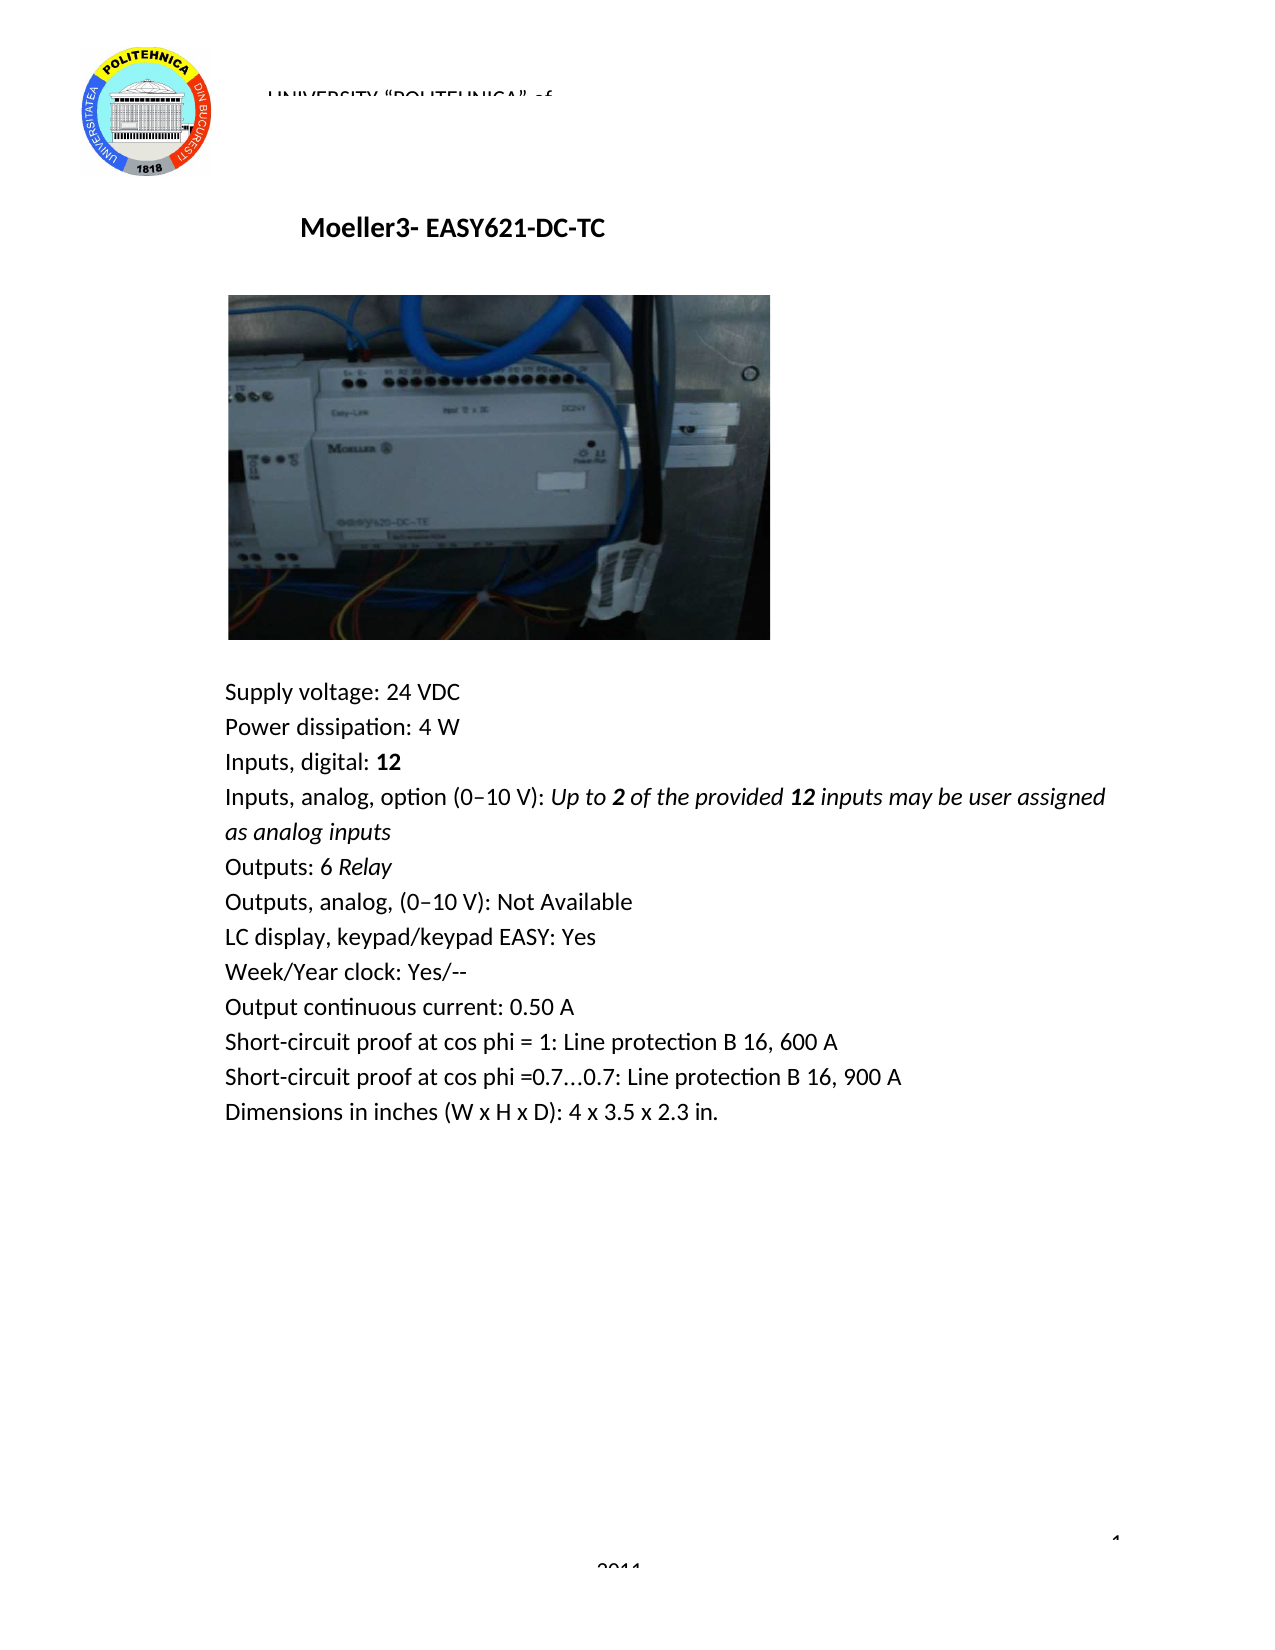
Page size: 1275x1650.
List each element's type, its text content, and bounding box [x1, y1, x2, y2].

text Inputs, analog, option (0–10 V): Up to 2 of the provided 12 inputs may be user assigned as analog inputs [225, 781, 1117, 847]
text Outputs: 6 Relay [225, 851, 1214, 882]
text Dimensions in inches (W x H x D): 4 x 3.5 x 2.3 in. [225, 1096, 1214, 1127]
text Moeller3- EASY621-DC-TC [300, 209, 1214, 245]
text Outputs, analog, (0–10 V): Not Available LC display, keypad/keypad EASY: Yes Week/Year clock: Yes/-- [225, 886, 650, 987]
text Short-circuit proof at cos phi =0.7 0.7: Line protection B 16, 900 A [225, 1061, 1214, 1092]
text Output continuous current: 0.50 A [225, 991, 1214, 1022]
text Supply voltage: 24 VDC Power dissipation: 4 W Inputs, digital: 12 [225, 676, 460, 777]
picture [81, 47, 212, 177]
text Short-circuit proof at cos phi = 1: Line protection B 16, 600 A [225, 1026, 1214, 1057]
picture [228, 295, 771, 640]
